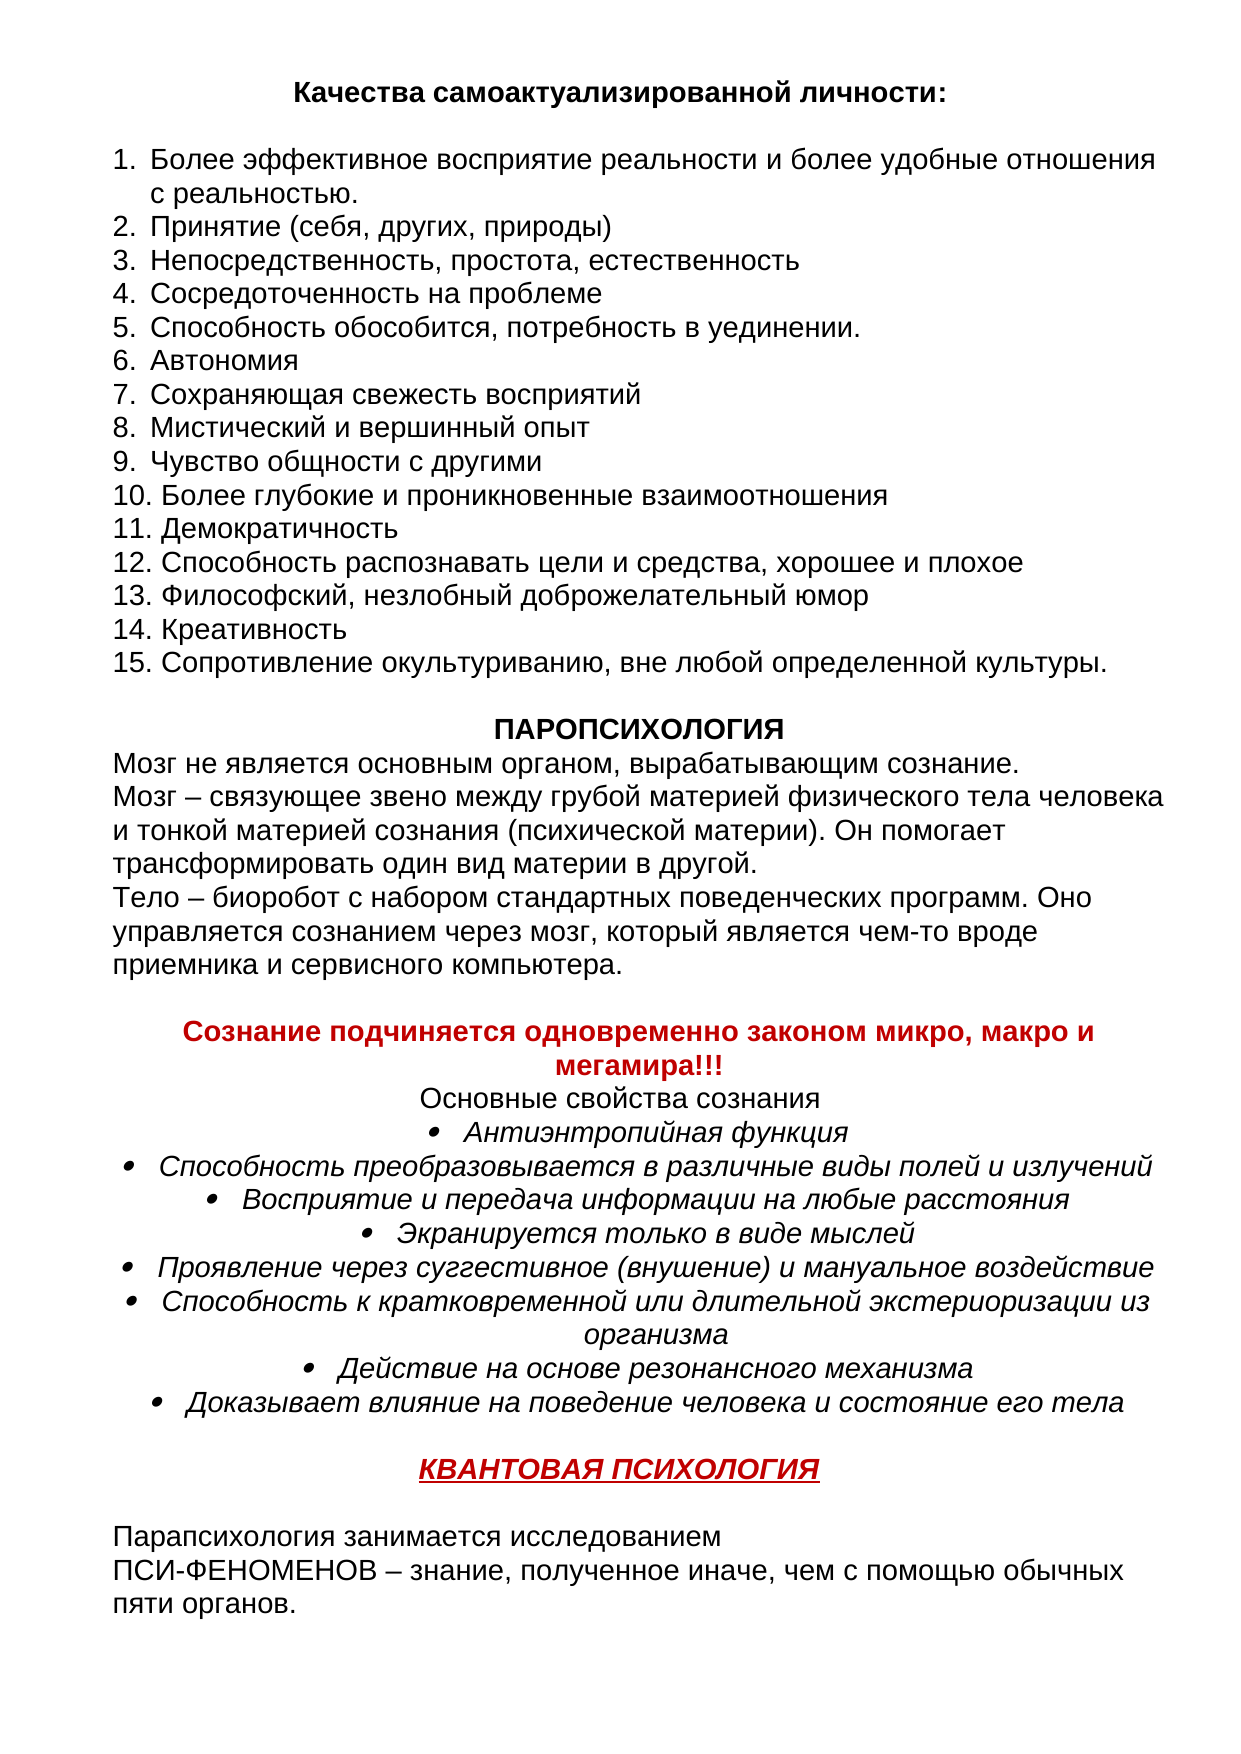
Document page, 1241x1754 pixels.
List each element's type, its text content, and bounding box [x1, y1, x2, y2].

text Тело – биоробот с набором стандартных поведенческих программ. Оно управляется сознанием через мозг, который является чем-то вроде приемника и сервисного компьютера. [112, 880, 1165, 981]
list Непосредственность, простота, естественность [112, 243, 1165, 276]
text 10. Более глубокие и проникновенные взаимоотношения [112, 477, 1165, 511]
list Автономия [112, 343, 1165, 377]
list Принятие (себя, других, природы) [112, 209, 1165, 243]
list Более эффективное восприятие реальности и более удобные отношения с реальностью. [112, 142, 1165, 209]
list Действие на основе резонансного механизма [112, 1351, 1165, 1384]
text 12. Способность распознавать цели и средства, хорошее и плохое [112, 544, 1165, 578]
text 15. Сопротивление окультуриванию, вне любой определенной культуры. [112, 645, 1165, 679]
list Экранируется только в виде мыслей [112, 1216, 1165, 1250]
list Антиэнтропийная функция [112, 1115, 1165, 1148]
list Сохраняющая свежесть восприятий [112, 377, 1165, 410]
list Сосредоточенность на проблеме [112, 276, 1165, 310]
list Доказывает влияние на поведение человека и состояние его тела [112, 1384, 1165, 1418]
text 14. Креативность [112, 612, 1165, 645]
text Мозг не является основным органом, вырабатывающим сознание. [112, 746, 1165, 779]
text Парапсихология занимается исследованием [112, 1519, 1165, 1552]
text Основные свойства сознания [75, 1081, 1165, 1115]
text Мозг – связующее звено между грубой материей физического тела человека и тонкой материей сознания (психической материи). Он помогает трансформировать один вид материи в другой. [112, 779, 1165, 880]
text Сознание подчиняется одновременно законом микро, макро и мегамира!!! [112, 1014, 1165, 1081]
text 11. Демократичность [112, 511, 1165, 544]
list Восприятие и передача информации на любые расстояния [112, 1182, 1165, 1216]
list Мистический и вершинный опыт [112, 410, 1165, 444]
list Чувство общности с другими [112, 444, 1165, 477]
list Способность обособится, потребность в уединении. [112, 310, 1165, 343]
list Проявление через суггестивное (внушение) и мануальное воздействие [112, 1250, 1165, 1283]
text Качества самоактуализированной личности: [75, 75, 1165, 108]
text ПАРОПСИХОЛОГИЯ [112, 712, 1165, 746]
text ПСИ-ФЕНОМЕНОВ – знание, полученное иначе, чем с помощью обычных пяти органов. [112, 1552, 1165, 1619]
list Способность к кратковременной или длительной экстериоризации из организма [112, 1283, 1165, 1351]
list Способность преобразовывается в различные виды полей и излучений [112, 1148, 1165, 1182]
text КВАНТОВАЯ ПСИХОЛОГИЯ [75, 1452, 1165, 1485]
text 13. Философский, незлобный доброжелательный юмор [112, 578, 1165, 612]
